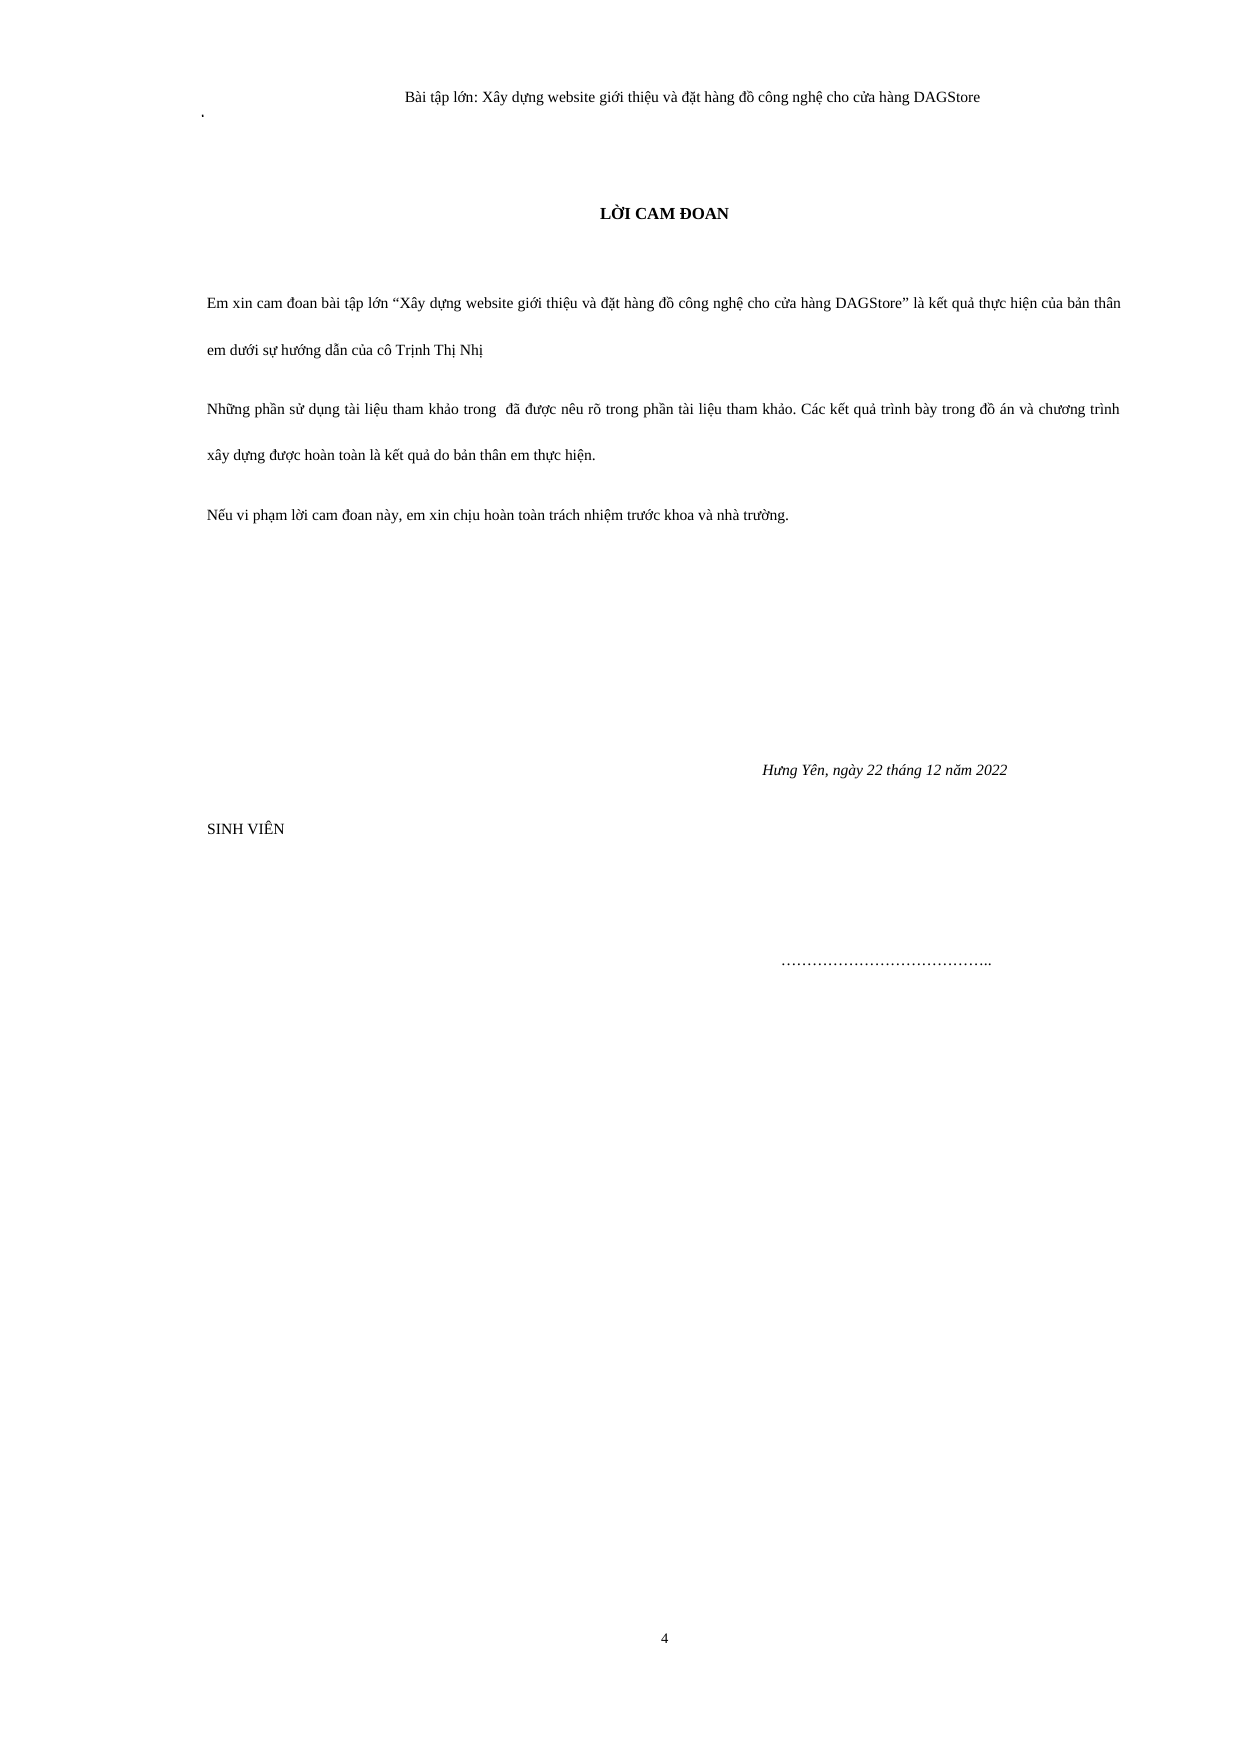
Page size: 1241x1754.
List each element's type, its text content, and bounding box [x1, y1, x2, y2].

text LỜI CAM ĐOAN [207, 190, 1122, 223]
text Em xin cam đoan bài tập lớn “Xây dựng website giới thiệu và đặt hàng đồ công nghệ cho cửa hàng DAGStore” là kết quả thực hiện của bản thân em dưới sự hướng dẫn của cô Trịnh Thị Nhị [207, 281, 1122, 358]
text Những phần sử dụng tài liệu tham khảo trong đã được nêu rõ trong phần tài liệu tham khảo. Các kết quả trình bày trong đồ án và chương trình xây dựng được hoàn toàn là kết quả do bản thân em thực hiện. [207, 386, 1122, 464]
text Hưng Yên, ngày 22 tháng 12 năm 2022 [207, 747, 1122, 779]
text Nếu vi phạm lời cam đoan này, em xin chịu hoàn toàn trách nhiệm trước khoa và nhà trường. [207, 492, 1122, 523]
text ………………………………….. [207, 922, 1122, 968]
text SINH VIÊN [207, 807, 1122, 838]
